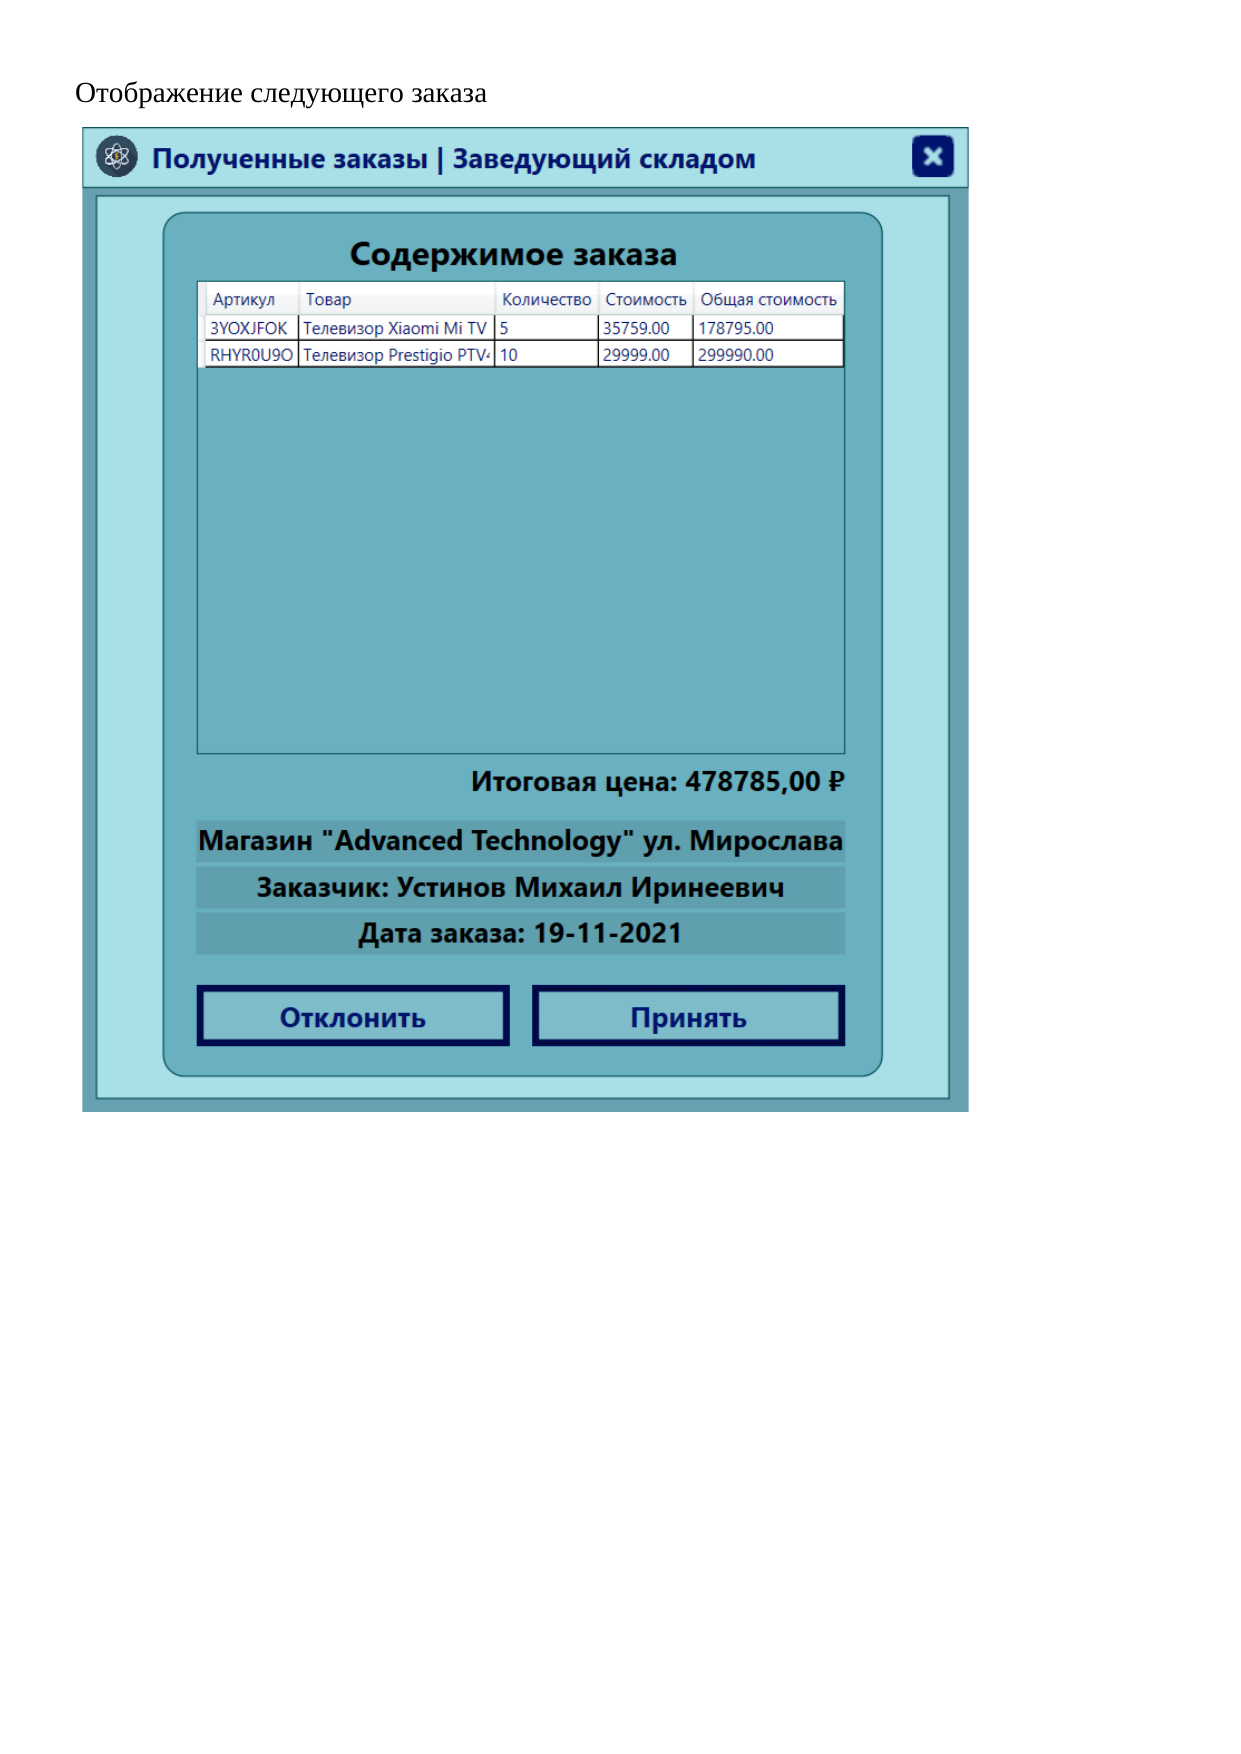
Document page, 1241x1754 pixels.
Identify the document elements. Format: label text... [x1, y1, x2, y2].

text Отображение следующего заказа [75, 75, 1165, 108]
picture [82, 127, 969, 1112]
